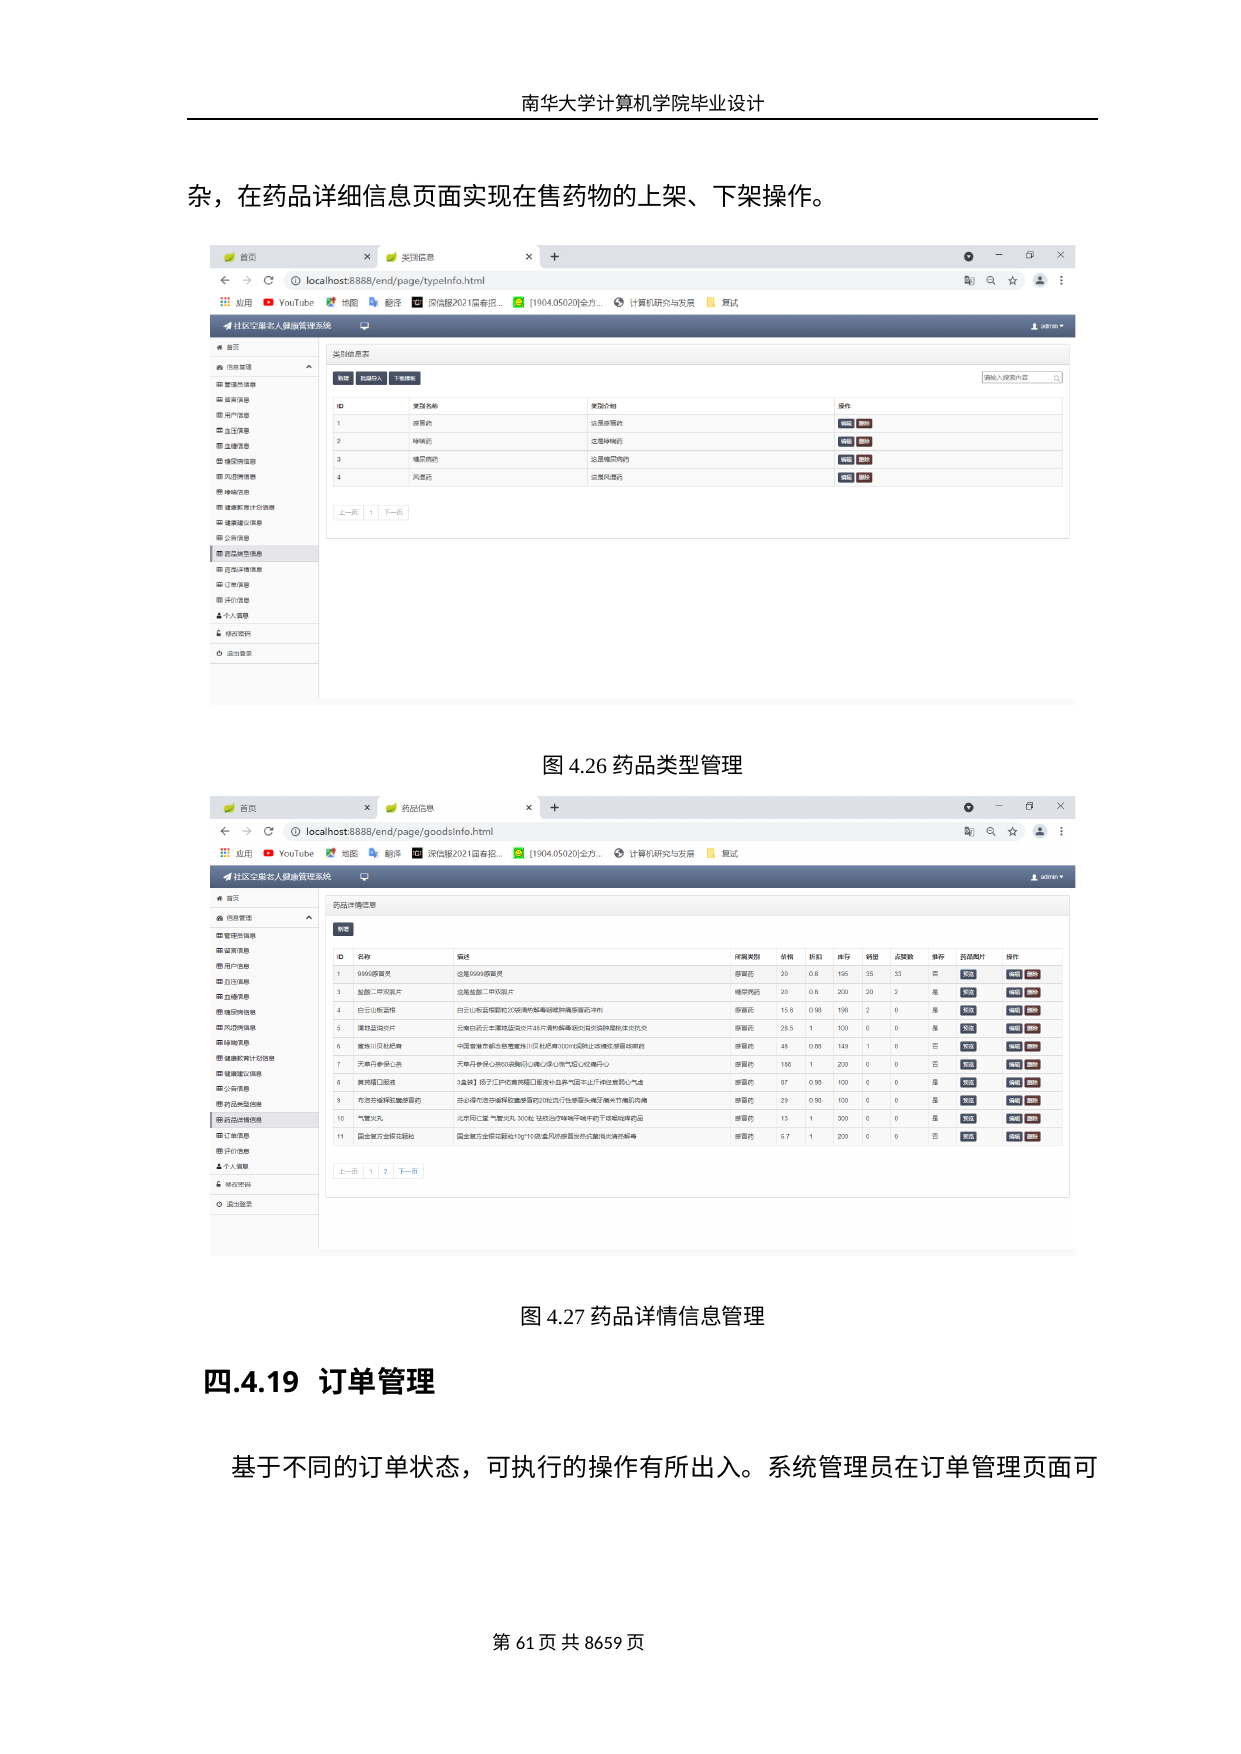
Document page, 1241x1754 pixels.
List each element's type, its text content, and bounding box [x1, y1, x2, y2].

picture [210, 245, 1076, 705]
text 图4.27 药品详情信息管理 [187, 1299, 1098, 1331]
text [187, 1433, 1098, 1498]
text 图4.26 药品类型管理 [187, 748, 1098, 780]
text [187, 162, 1098, 227]
subtitle 订单管理 [203, 1347, 1098, 1412]
picture [210, 796, 1076, 1256]
